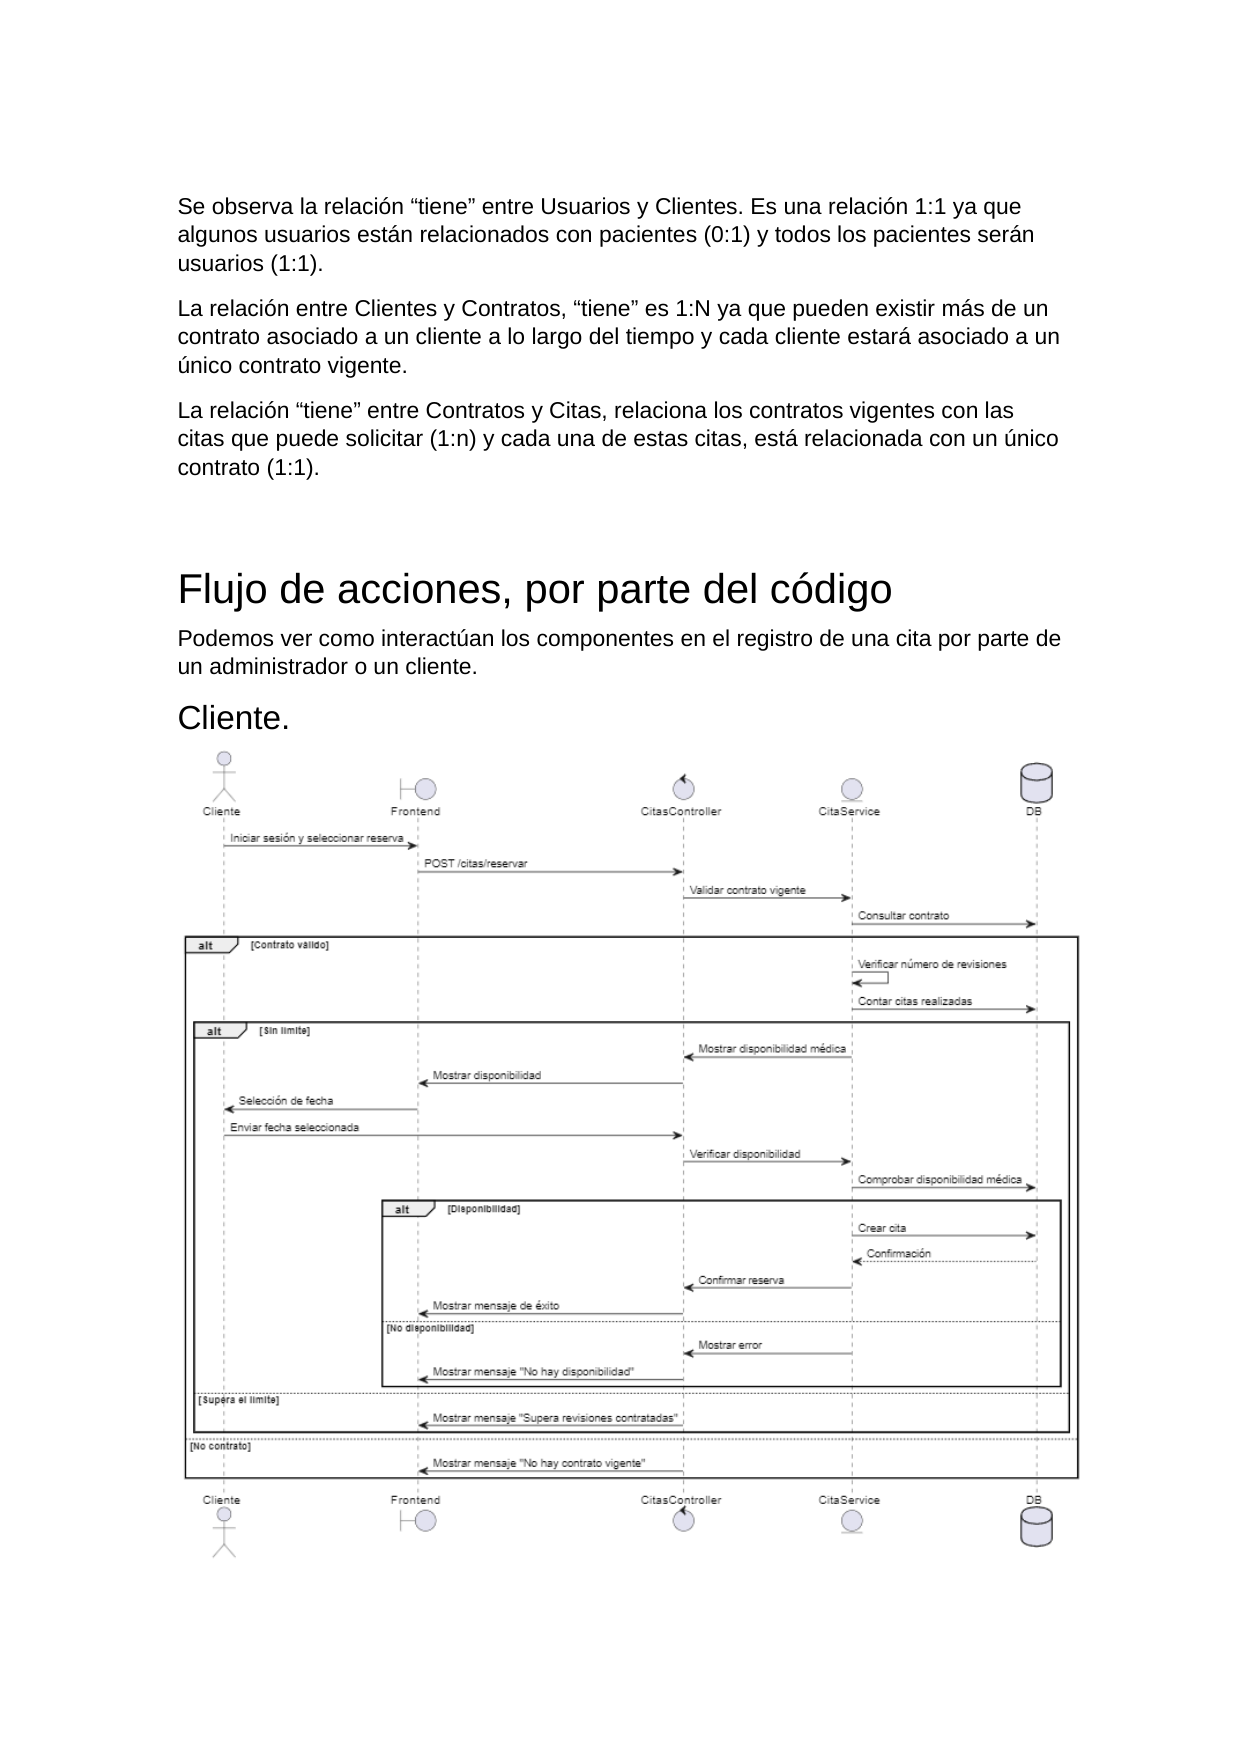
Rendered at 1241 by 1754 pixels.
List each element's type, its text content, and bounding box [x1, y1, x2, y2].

text La relación “tiene” entre Contratos y Citas, relaciona los contratos vigentes con las citas que puede solicitar (1:n) y cada una de estas citas, está relacionada con un único contrato (1:1). [177, 397, 1063, 480]
text Se observa la relación “tiene” entre Usuarios y Clientes. Es una relación 1:1 ya que algunos usuarios están relacionados con pacientes (0:1) y todos los pacientes serán usuarios (1:1). [177, 193, 1063, 276]
text Podemos ver como interactúan los componentes en el registro de una cita por parte de un administrador o un cliente. [177, 624, 1063, 679]
subtitle Cliente. [177, 698, 1063, 737]
text La relación entre Clientes y Contratos, “tiene” es 1:N ya que pueden existir más de un contrato asociado a un cliente a lo largo del tiempo y cada cliente estará asociado a un único contrato vigente. [177, 295, 1063, 378]
subtitle Flujo de acciones, por parte del código [177, 564, 1063, 612]
picture [177, 747, 1084, 1563]
